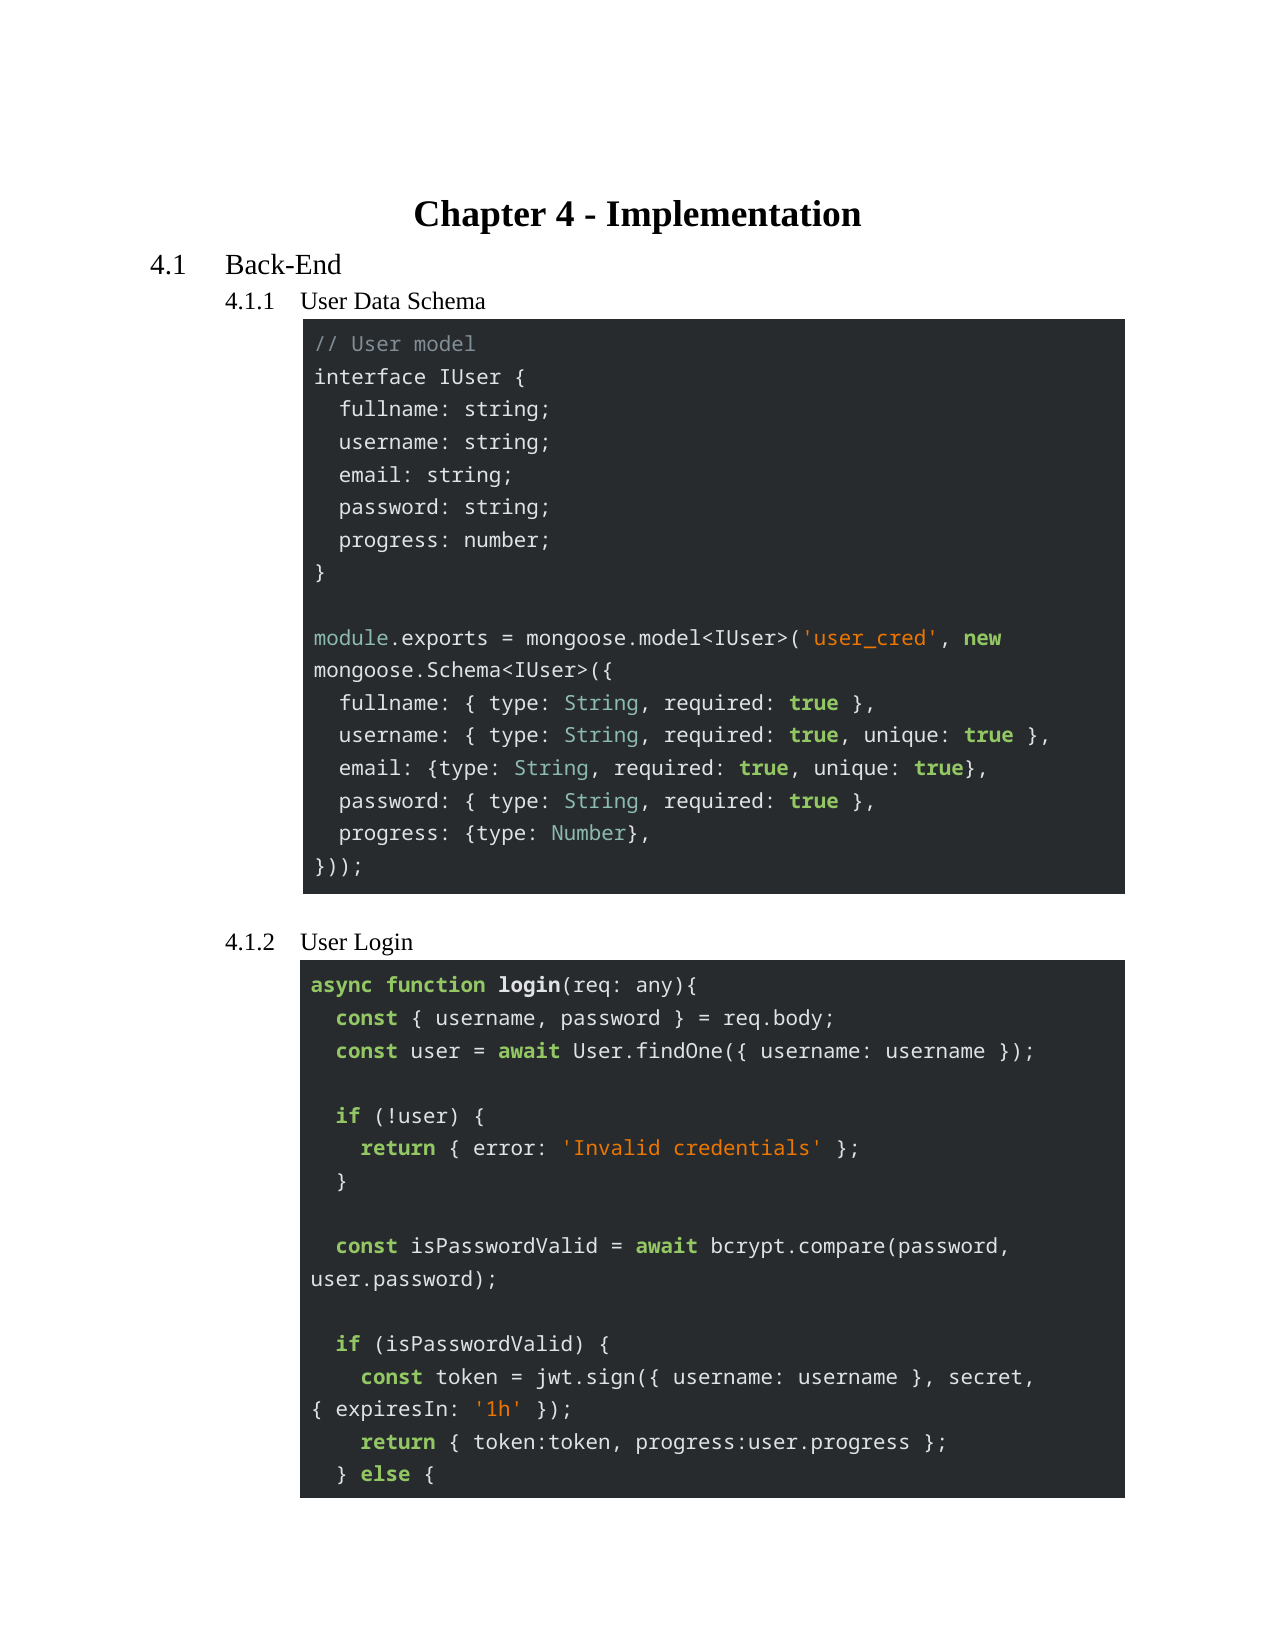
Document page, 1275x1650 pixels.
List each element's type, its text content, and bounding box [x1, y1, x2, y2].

subtitle 4.1.1 User Data Schema [225, 286, 1125, 314]
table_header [300, 960, 1125, 1498]
table_header // User model interface IUser { fullname: string; username: string; email: string; password: string; progress: number; } module.exports = mongoose.model<IUser>('user_cred', new mongoose.Schema<IUser>({ fullname: { type: String, required: true }, username: { type: String, required: true, unique: true }, email: {type: String, required: true, unique: true}, password: { type: String, required: true }, progress: {type: Number}, })); [303, 319, 1125, 894]
subtitle 4.1.2 User Login [225, 927, 1125, 956]
subtitle Chapter 4 - Implementation [150, 192, 1125, 235]
subtitle 4.1 Back-End [150, 247, 1125, 281]
